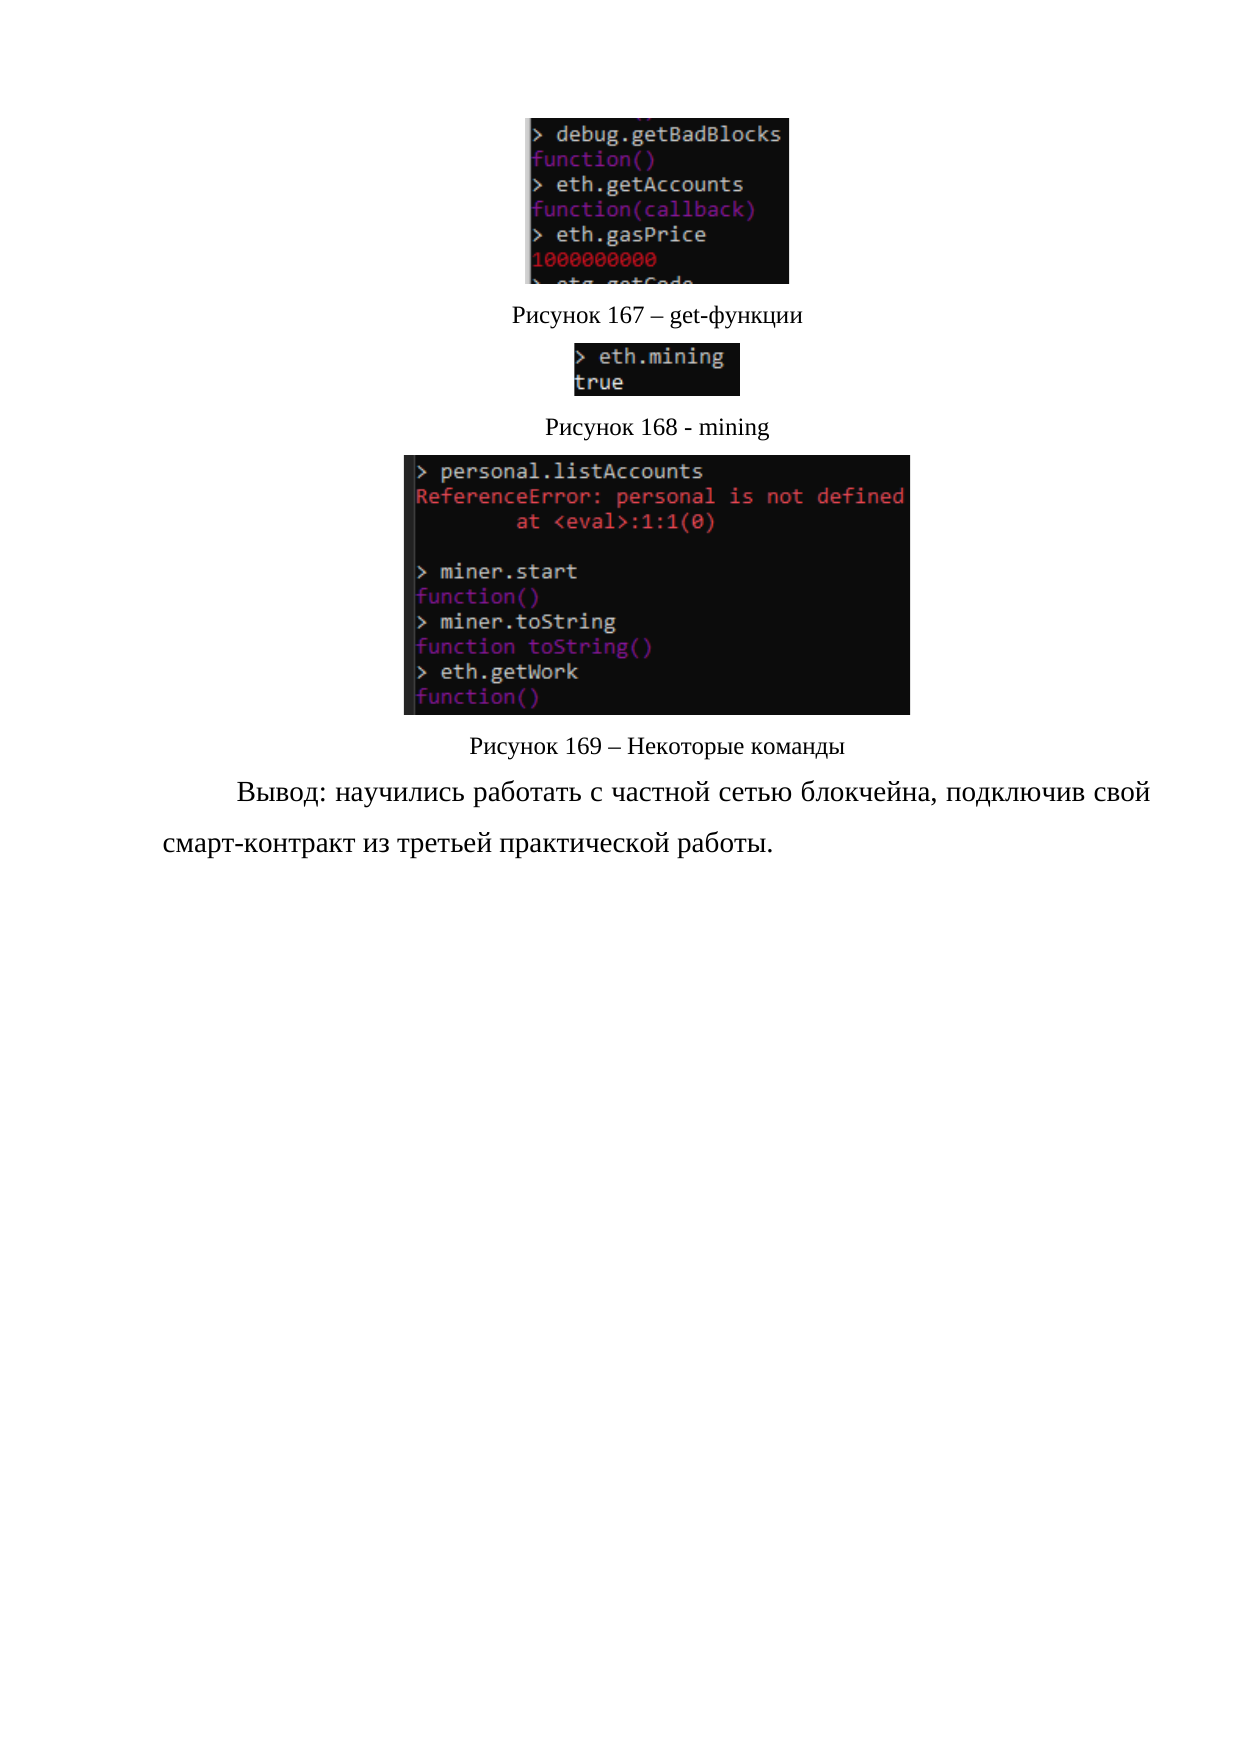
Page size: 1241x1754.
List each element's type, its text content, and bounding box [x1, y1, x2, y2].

text Вывод: научились работать с частной сетью блокчейна, подключив свой смарт-контракт из третьей практической работы. [162, 774, 1152, 858]
picture [525, 118, 790, 284]
picture [574, 343, 740, 396]
picture [403, 455, 911, 715]
